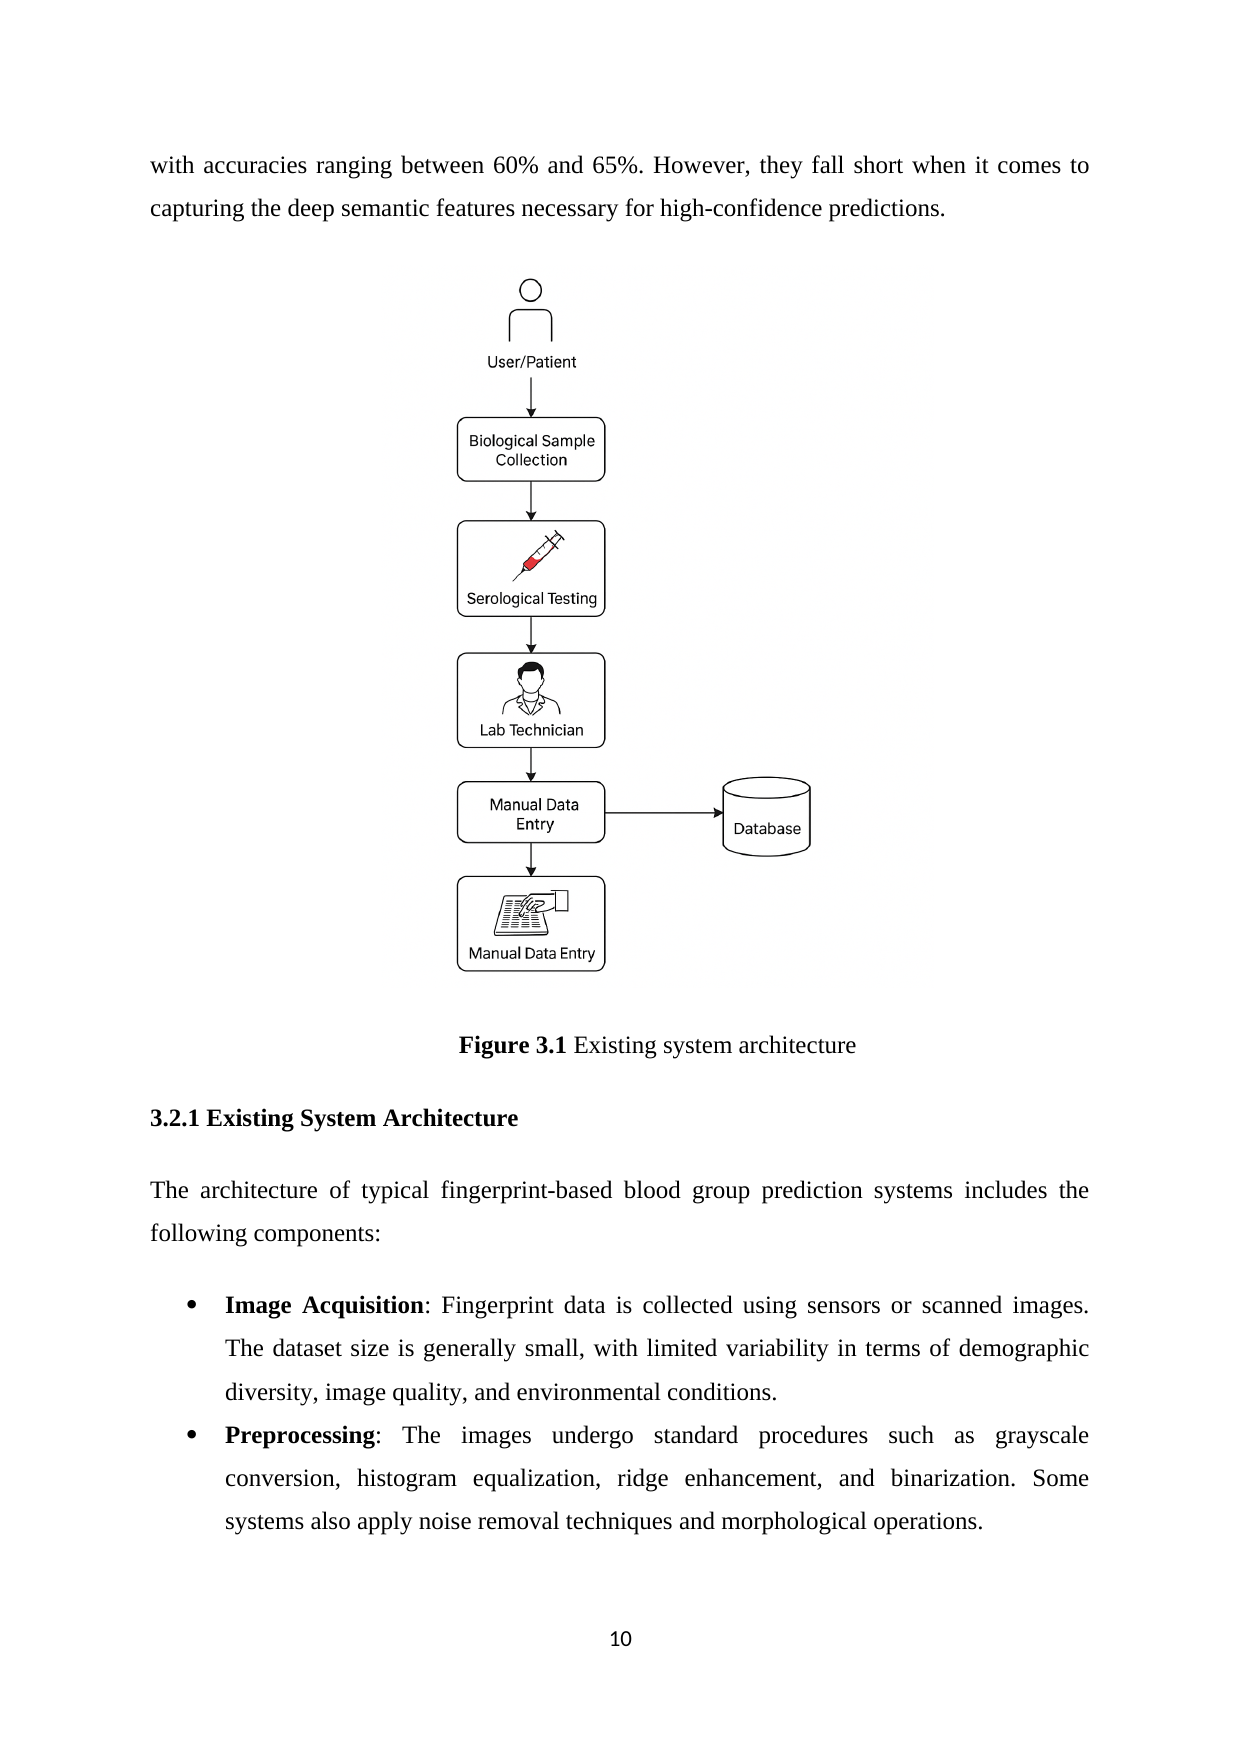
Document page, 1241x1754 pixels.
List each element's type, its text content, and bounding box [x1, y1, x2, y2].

text Figure 3.1 Existing system architecture [150, 1030, 1090, 1059]
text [150, 150, 1090, 222]
text The architecture of typical fingerprint-based blood group prediction systems includes the following components: [150, 1175, 1090, 1247]
list Preprocessing: The images undergo standard procedures such as grayscale conversion, histogram equalization, ridge enhancement, and binarization. Some systems also apply noise removal techniques and morphological operations. [187, 1420, 1090, 1535]
picture [381, 265, 935, 988]
text 3.2.1 Existing System Architecture [150, 1103, 1090, 1131]
list Image Acquisition: Fingerprint data is collected using sensors or scanned images. The dataset size is generally small, with limited variability in terms of demographic diversity, image quality, and environmental conditions. [187, 1290, 1090, 1405]
